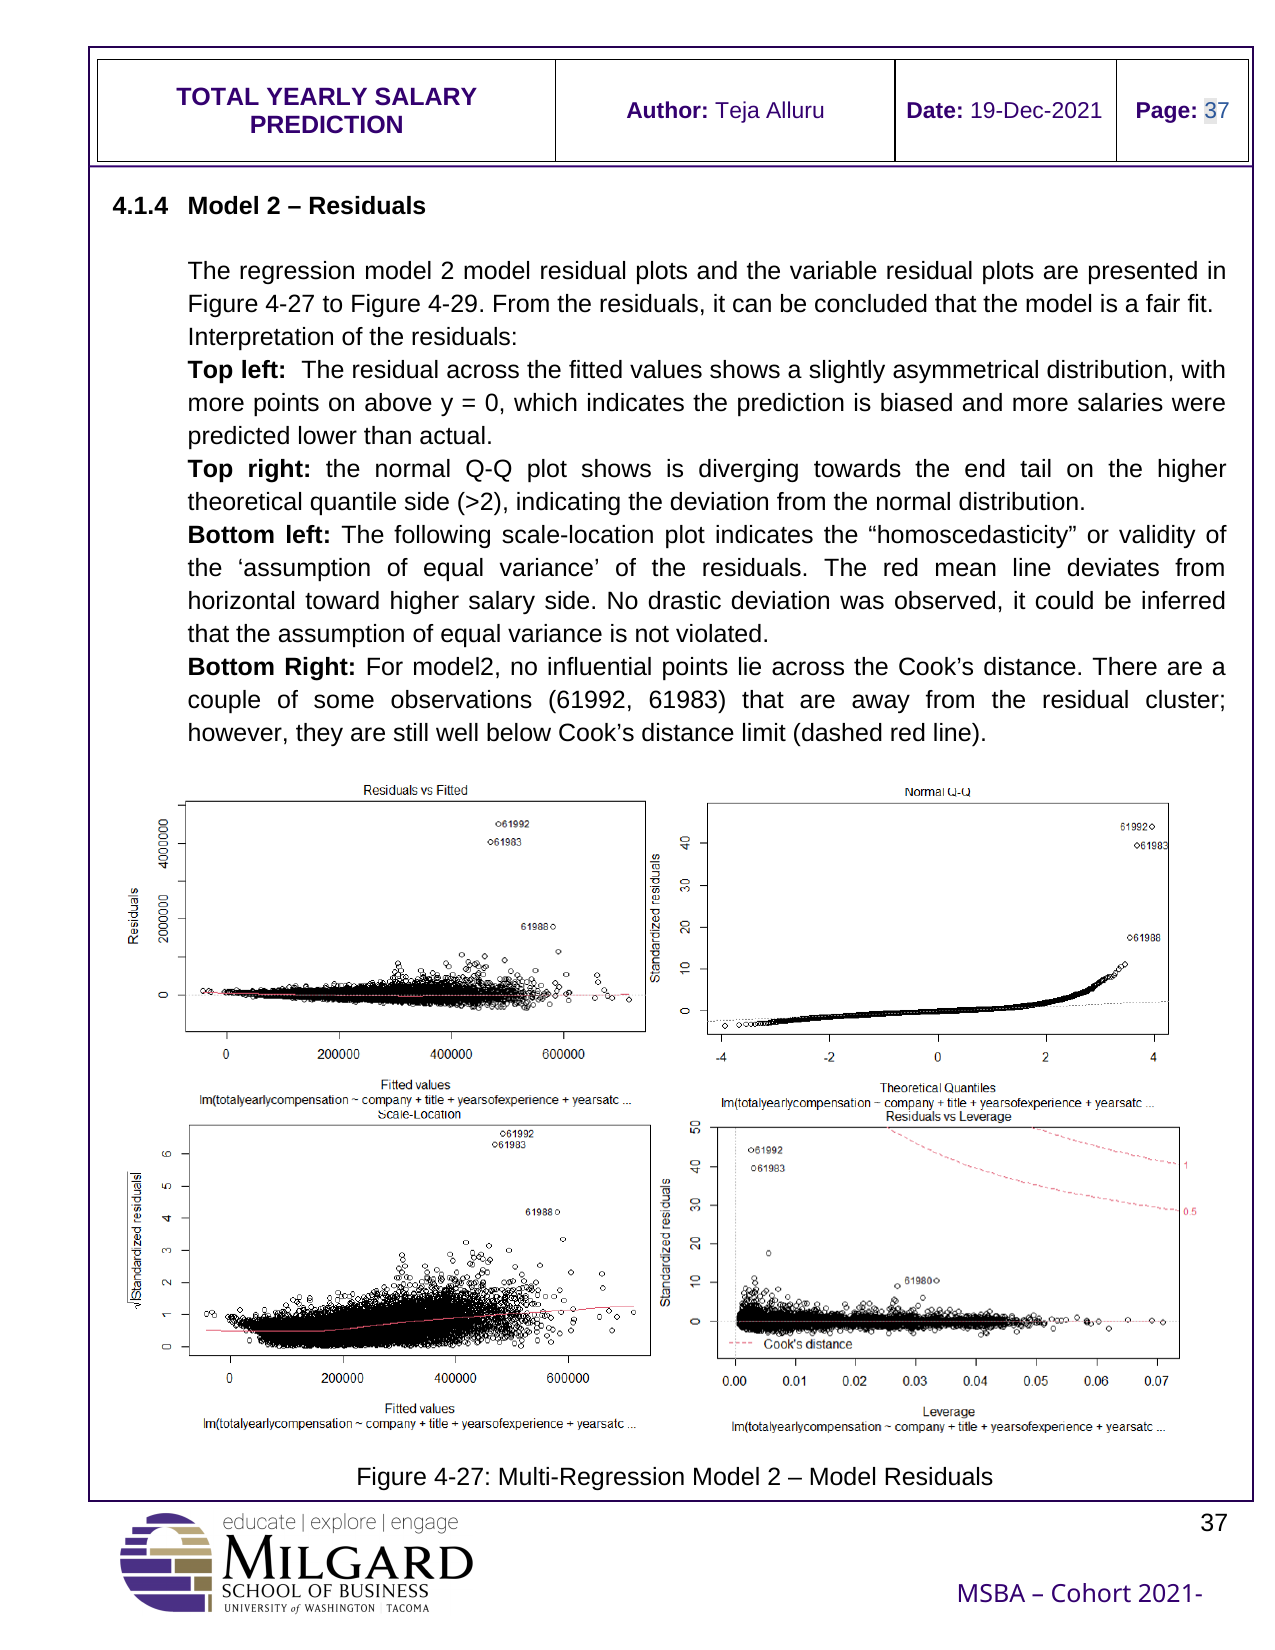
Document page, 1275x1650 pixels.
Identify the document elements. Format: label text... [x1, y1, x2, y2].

text Top left: The residual across the fitted values shows a slightly asymmetrical distribution, with more points on above y = 0, which indicates the prediction is biased and more salaries were predicted lower than actual. [187, 355, 1228, 450]
picture [124, 784, 1198, 1433]
text Bottom left: The following scale-location plot indicates the “homoscedasticity” or validity of the ‘assumption of equal variance’ of the residuals. The red mean line deviates from horizontal toward higher salary side. No drastic deviation was observed, it could be inferred that the assumption of equal variance is not violated. [187, 520, 1228, 648]
picture [119, 1508, 474, 1616]
subtitle Model 2 – Residuals [112, 191, 1228, 219]
text Bottom Right: For model2, no influential points lie across the Cook’s distance. There are a couple of some observations (61992, 61983) that are away from the residual cluster; however, they are still well below Cook’s distance limit (dashed red line). [187, 652, 1228, 747]
text Interpretation of the residuals: [187, 322, 1228, 351]
text Top right: the normal Q-Q plot shows is diverging towards the end tail on the higher theoretical quantile side (>2), indicating the deviation from the normal distribution. [187, 454, 1228, 516]
